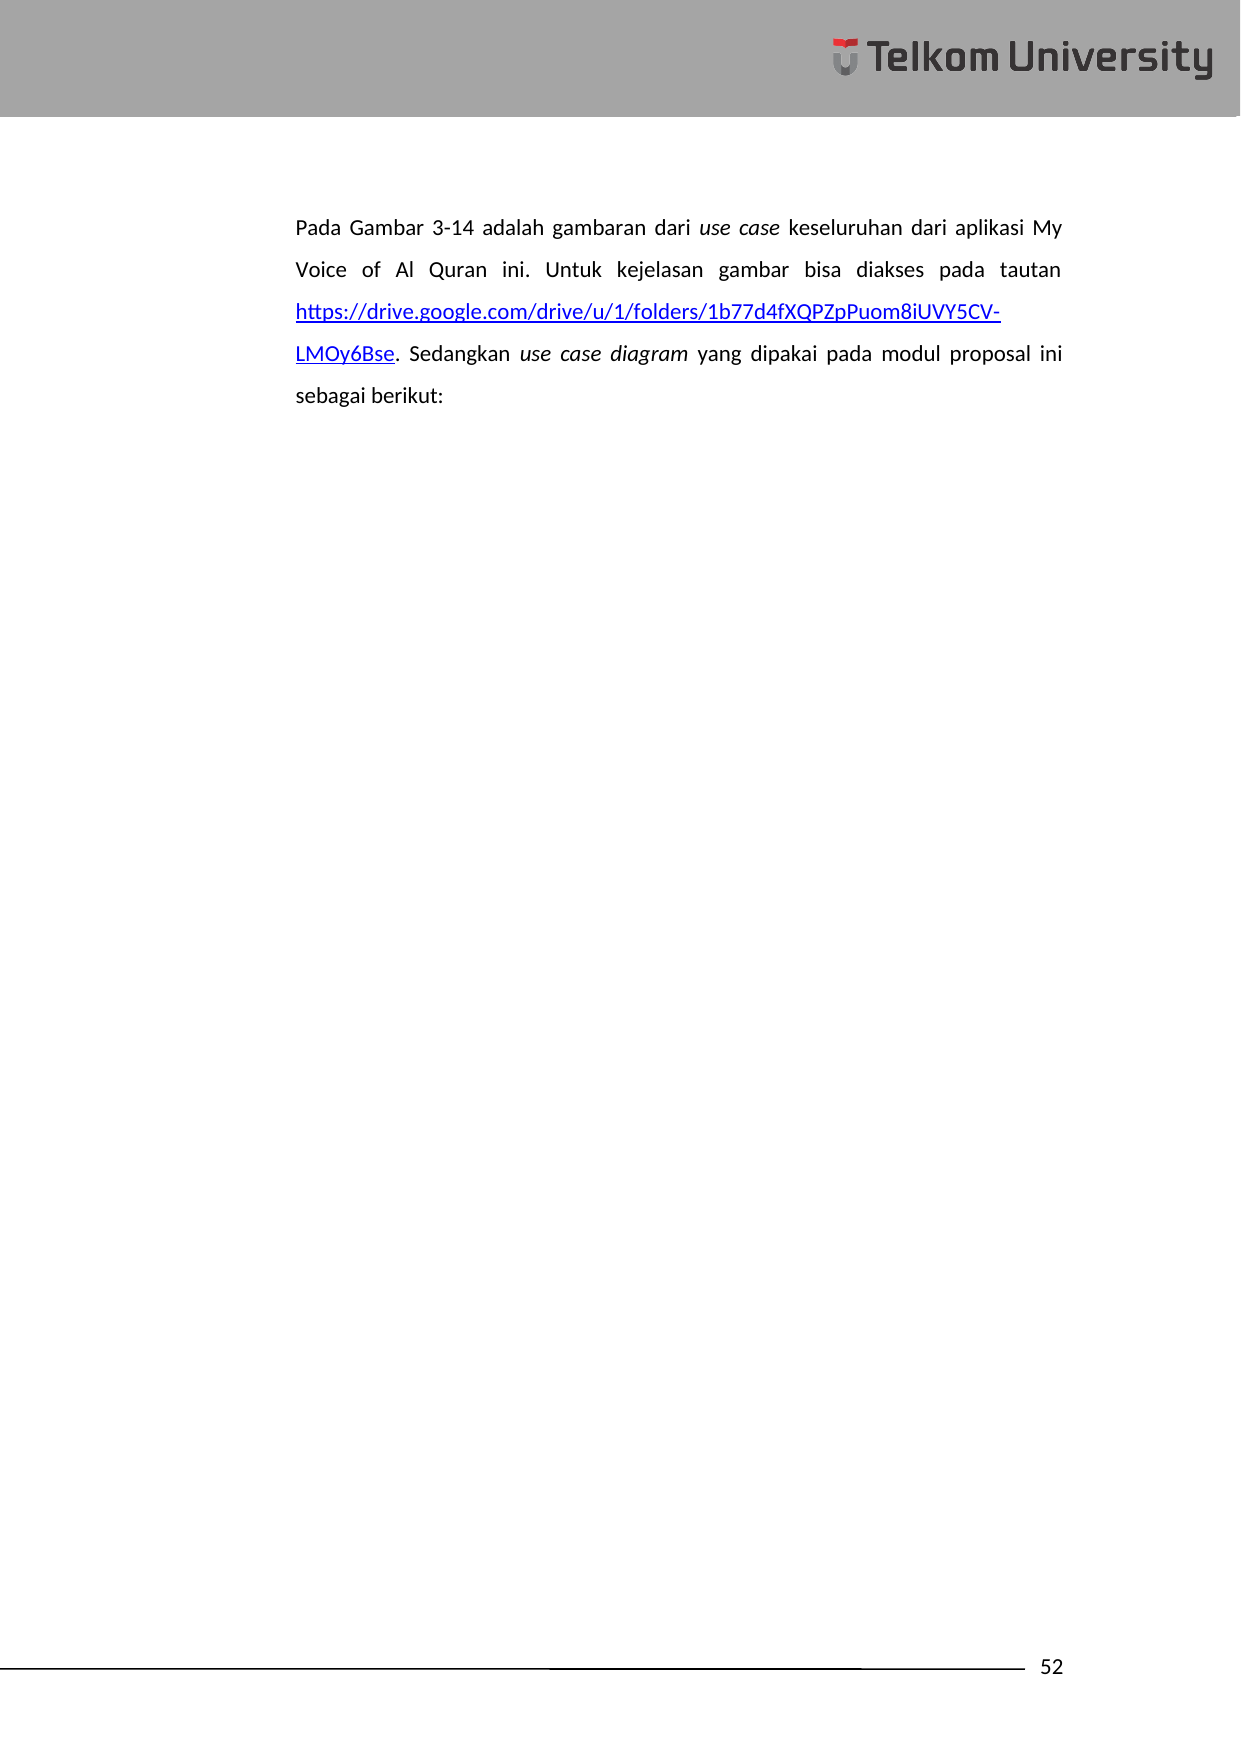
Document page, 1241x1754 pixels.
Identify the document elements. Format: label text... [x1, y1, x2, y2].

picture [833, 38, 1213, 80]
